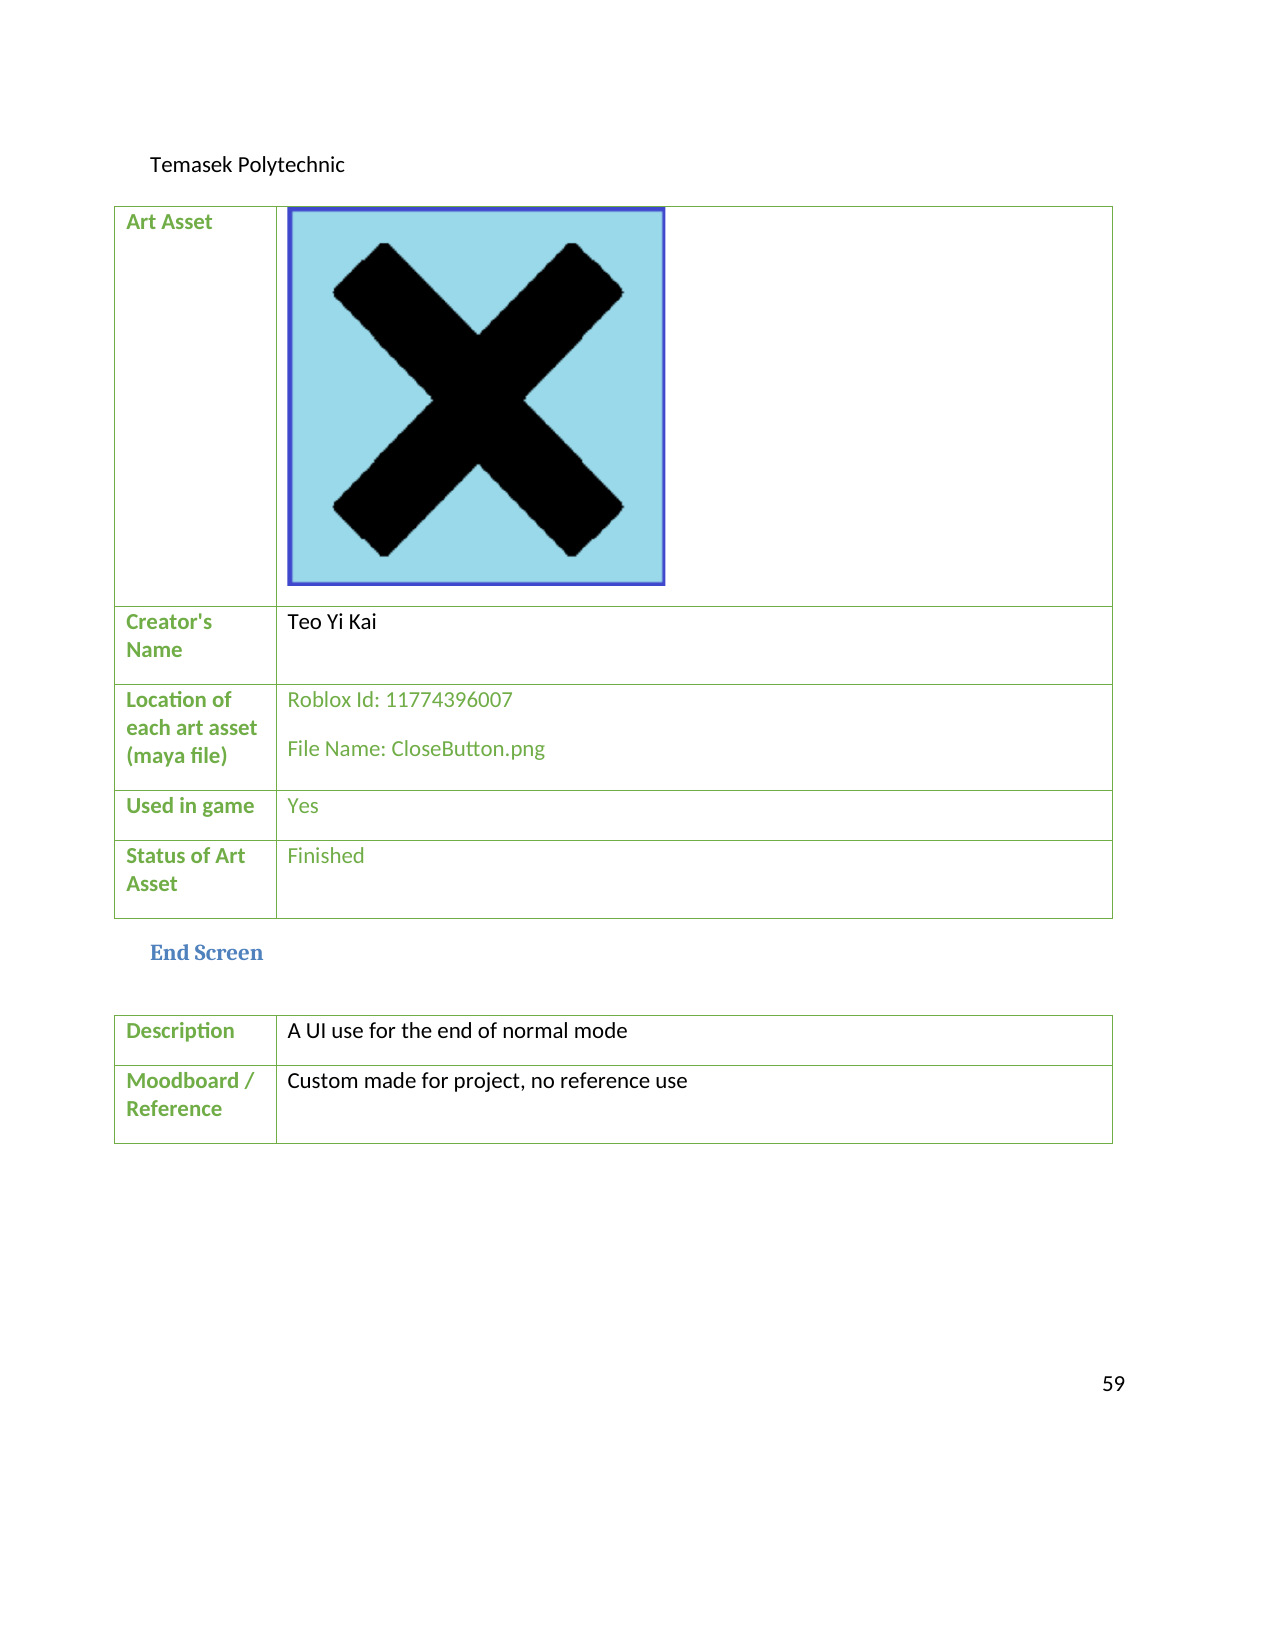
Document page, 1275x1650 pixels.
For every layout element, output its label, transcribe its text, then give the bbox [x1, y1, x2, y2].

table_header A UI use for the end of normal mode [277, 1016, 1112, 1065]
table_cell Moodboard / Reference [115, 1066, 276, 1143]
table_cell [277, 207, 1112, 606]
table_cell Creator's Name [115, 607, 276, 684]
table_cell Custom made for project, no reference use [277, 1066, 1112, 1143]
table_cell Finished [277, 841, 1112, 918]
table_cell Status of Art Asset [115, 841, 276, 918]
table_cell Yes [277, 791, 1112, 840]
table_cell Roblox Id: 11774396007 File Name: CloseButton.png [277, 685, 1112, 790]
table_cell Art Asset [115, 207, 276, 606]
table_cell Teo Yi Kai [277, 607, 1112, 684]
table_cell Used in game [115, 791, 276, 840]
table_cell Location of each art asset (maya file) [115, 685, 276, 790]
subtitle End Screen [150, 939, 1125, 966]
table_header Description [115, 1016, 276, 1065]
picture [287, 207, 666, 586]
